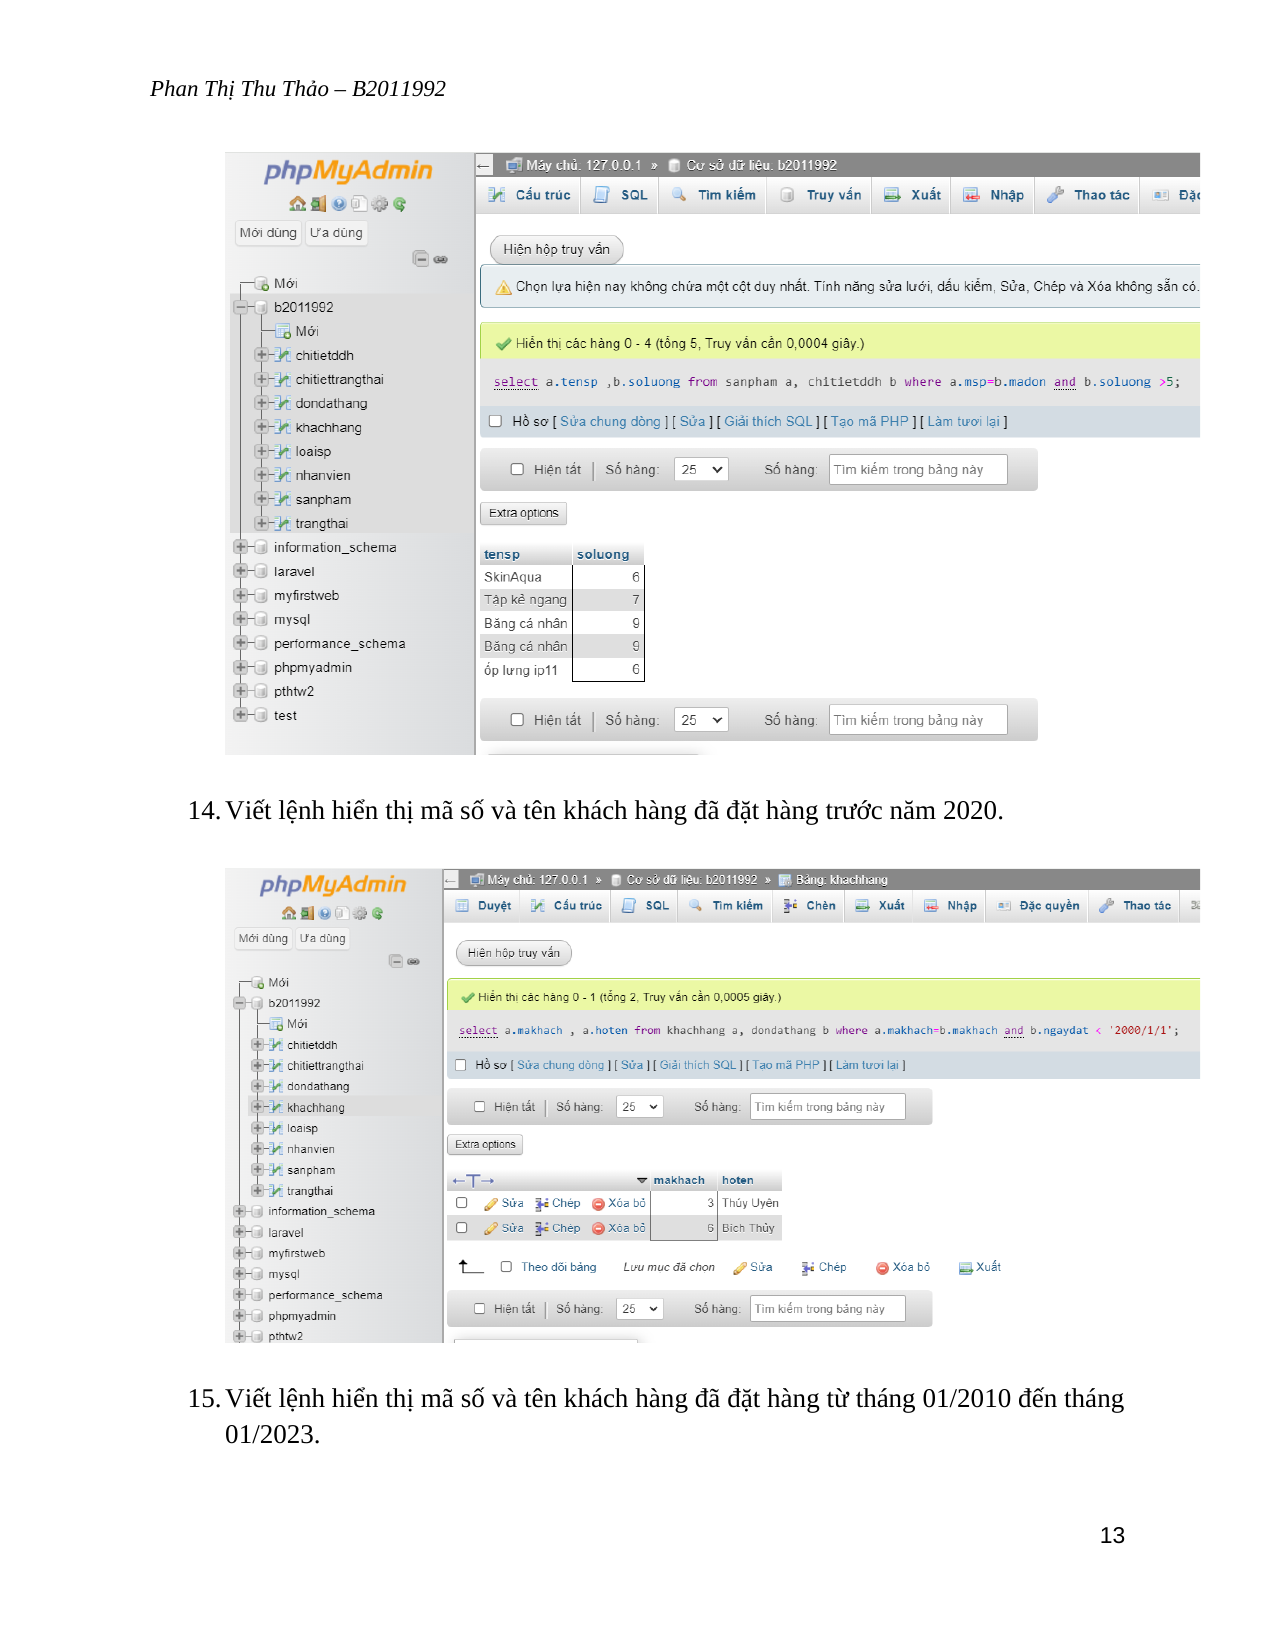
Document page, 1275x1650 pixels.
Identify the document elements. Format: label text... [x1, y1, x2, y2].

list Viết lệnh hiển thị mã số và tên khách hàng đã đặt hàng trước năm 2020. [187, 794, 1125, 825]
picture [225, 150, 1200, 755]
list Viết lệnh hiển thị mã số và tên khách hàng đã đặt hàng từ tháng 01/2010 đến tháng 01/2023. [187, 1382, 1125, 1449]
picture [225, 865, 1200, 1343]
